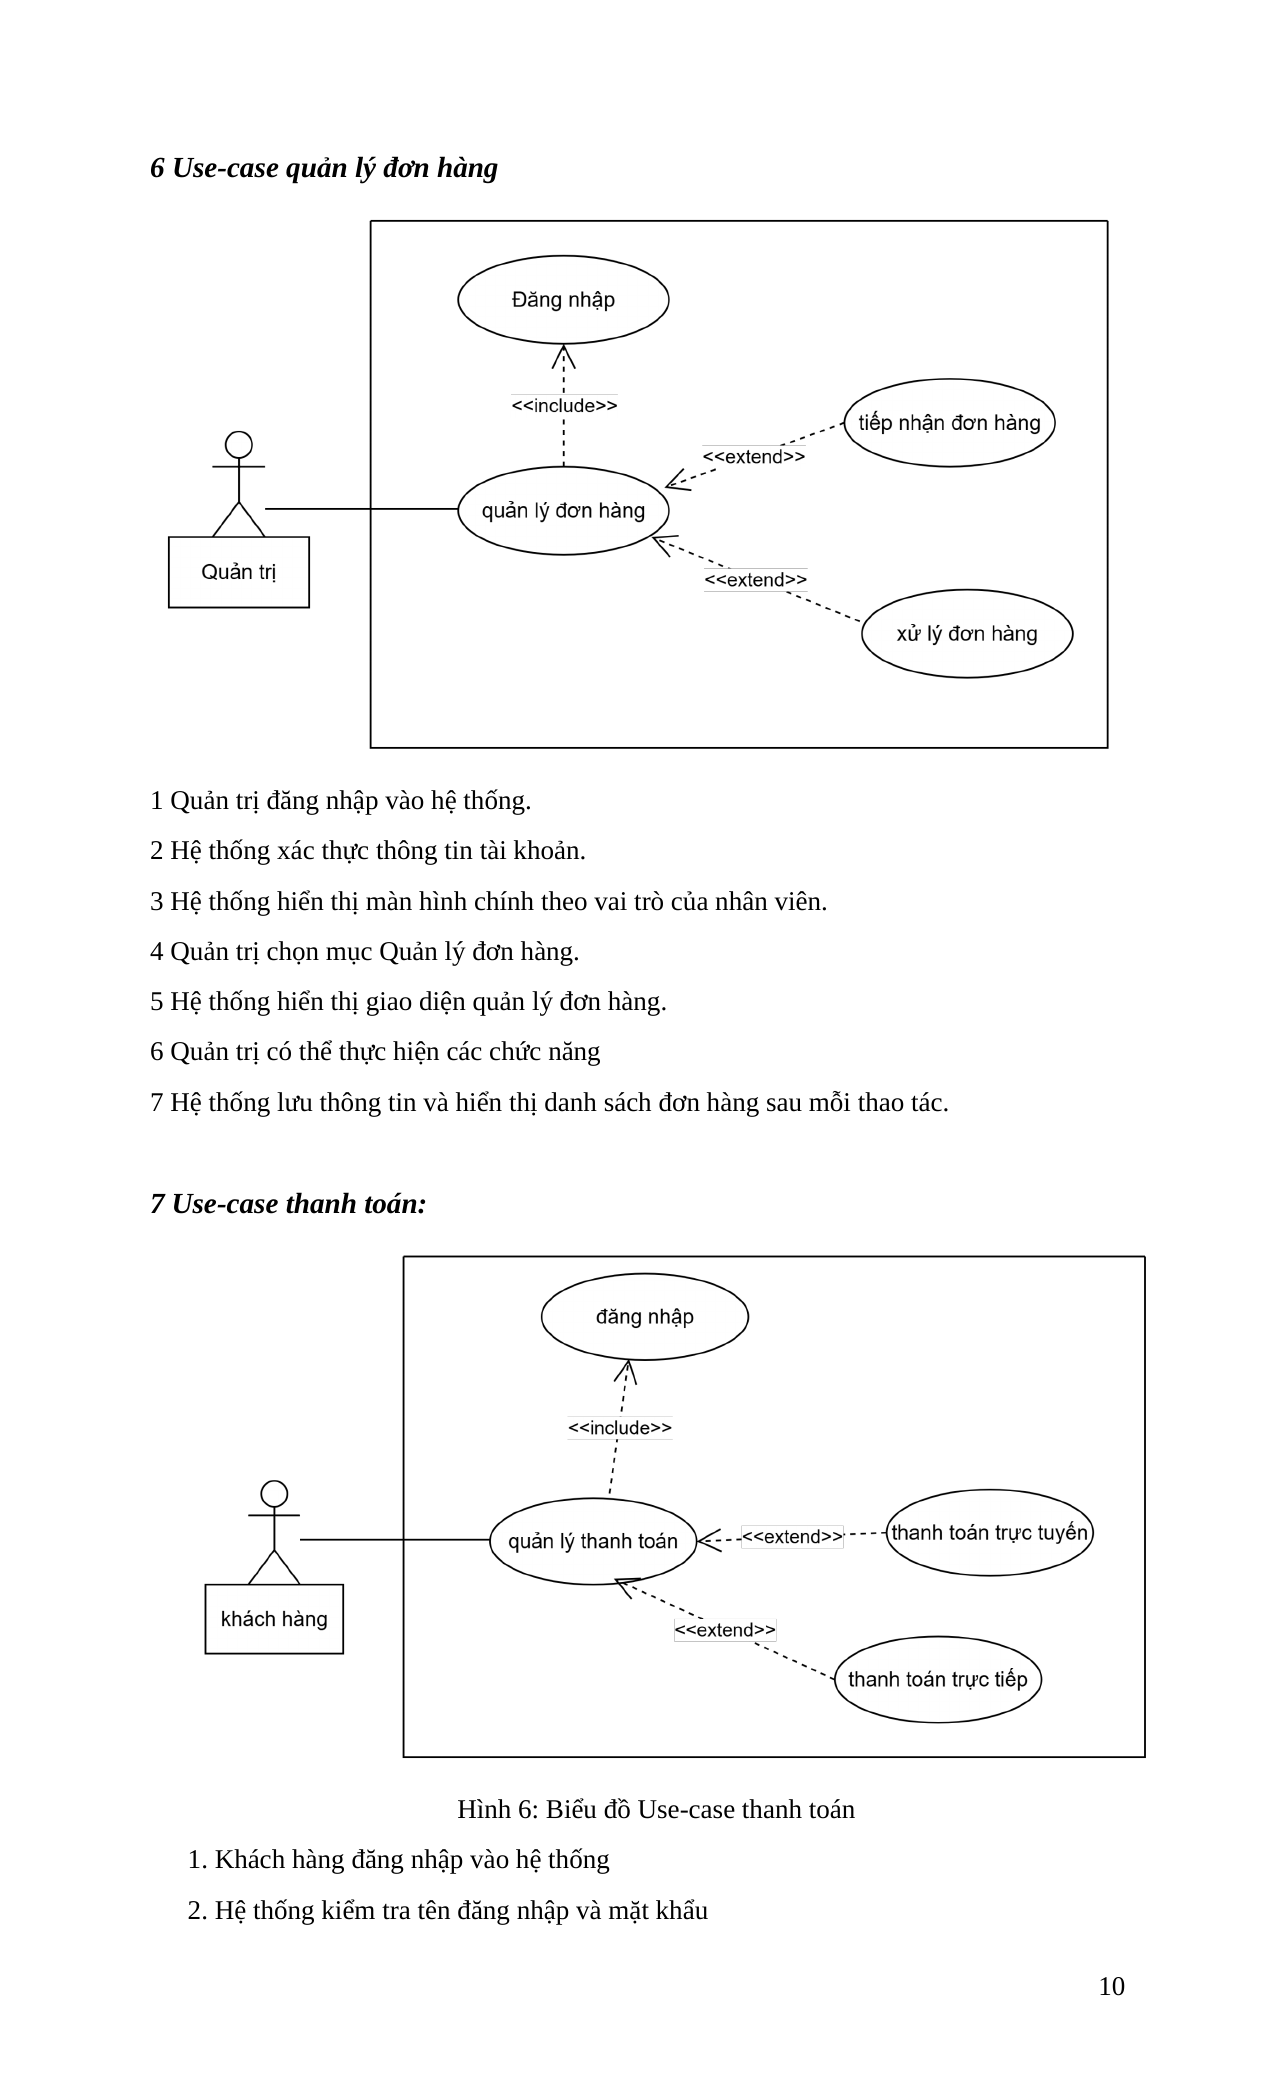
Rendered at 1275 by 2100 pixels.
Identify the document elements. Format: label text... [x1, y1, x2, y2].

text 3 Hệ thống hiển thị màn hình chính theo vai trò của nhân viên. [150, 885, 1125, 916]
text 5 Hệ thống hiển thị giao diện quản lý đơn hàng. [150, 985, 1125, 1016]
text 4 Quản trị chọn mục Quản lý đơn hàng. [150, 935, 1125, 966]
text 7 Use-case thanh toán: [150, 1186, 1125, 1219]
text 7 Hệ thống lưu thông tin và hiển thị danh sách đơn hàng sau mỗi thao tác. [150, 1086, 1125, 1117]
text 6 Use-case quản lý đơn hàng [150, 150, 1125, 183]
picture [187, 1238, 1163, 1775]
text 2. Hệ thống kiểm tra tên đăng nhập và mặt khẩu [187, 1894, 1125, 1925]
picture [150, 202, 1125, 766]
text 1 Quản trị đăng nhập vào hệ thống. [150, 784, 1125, 816]
text 2 Hệ thống xác thực thông tin tài khoản. [150, 834, 1125, 866]
text Hình 6: Biểu đồ Use-case thanh toán [187, 1793, 1125, 1824]
text 1. Khách hàng đăng nhập vào hệ thống [187, 1843, 1125, 1875]
text 6 Quản trị có thể thực hiện các chức năng [150, 1035, 1125, 1067]
